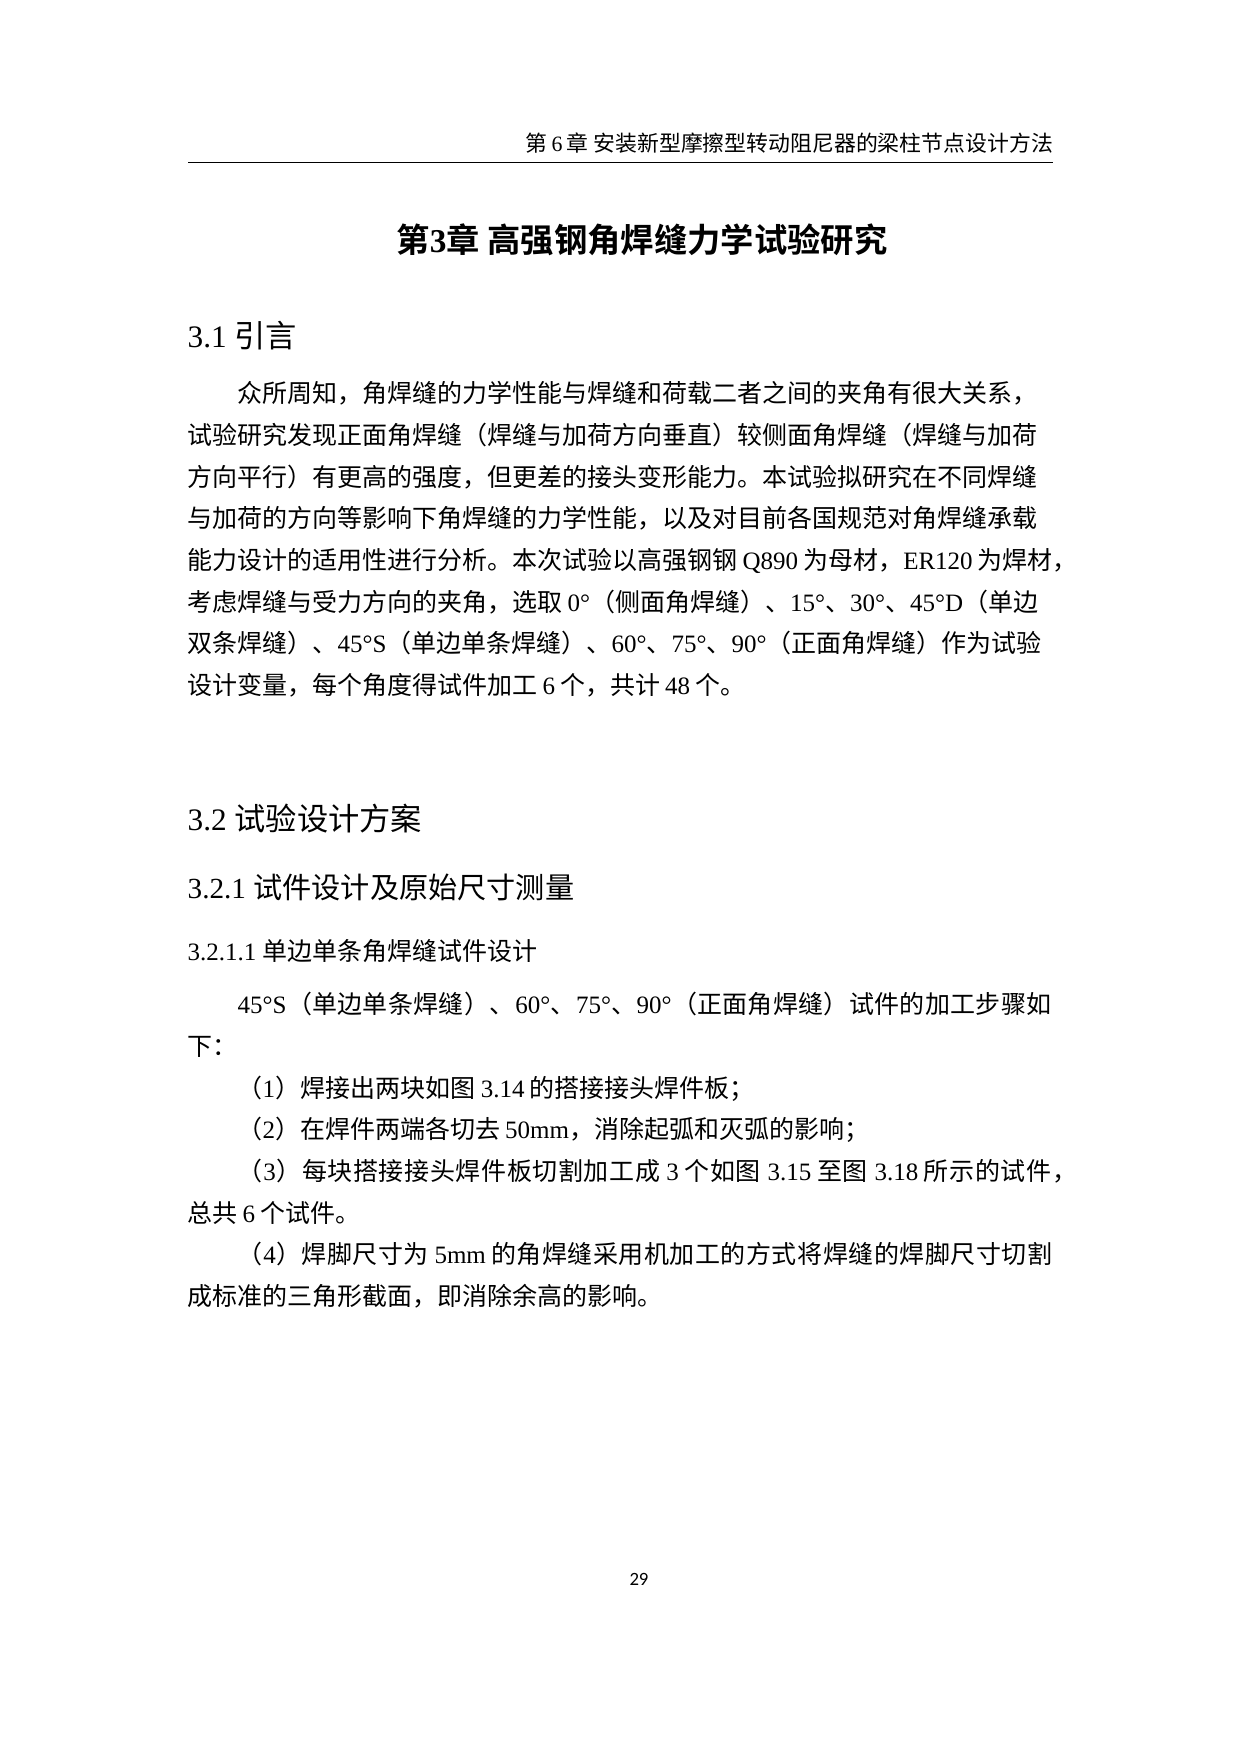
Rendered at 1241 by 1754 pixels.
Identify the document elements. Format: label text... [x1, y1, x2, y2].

text （2）在焊件两端各切去50mm，消除起弧和灭弧的影响； [187, 1106, 1053, 1147]
text （4）焊脚尺寸为5mm的角焊缝采用机加工的方式将焊缝的焊脚尺寸切割成标准的三角形截面，即消除余高的影响。 [187, 1231, 1053, 1314]
text 众所周知，角焊缝的力学性能与焊缝和荷载二者之间的夹角有很大关系，试验研究发现正面角焊缝（焊缝与加荷方向垂直）较侧面角焊缝（焊缝与加荷方向平行）有更高的强度，但更差的接头变形能力。本试验拟研究在不同焊缝与加荷的方向等影响下角焊缝的力学性能，以及对目前各国规范对角焊缝承载能力设计的适用性进行分析。本次试验以高强钢钢Q890为母材，ER120为焊材，考虑焊缝与受力方向的夹角，选取0°（侧面角焊缝）、15°、30°、45°D（单边双条焊缝）、45°S（单边单条焊缝）、60°、75°、90°（正面角焊缝）作为试验设计变量，每个角度得试件加工6个，共计48个。 [187, 369, 1053, 703]
list 试件设计及原始尺寸测量 [187, 864, 1053, 907]
text 45°S（单边单条焊缝）、60°、75°、90°（正面角焊缝）试件的加工步骤如下： [187, 981, 1053, 1064]
list 单边单条角焊缝试件设计 [187, 932, 1053, 968]
subtitle 引言 [187, 312, 1053, 357]
subtitle 试验设计方案 [187, 794, 1053, 839]
subtitle 高强钢角焊缝力学试验研究 [276, 213, 1053, 262]
